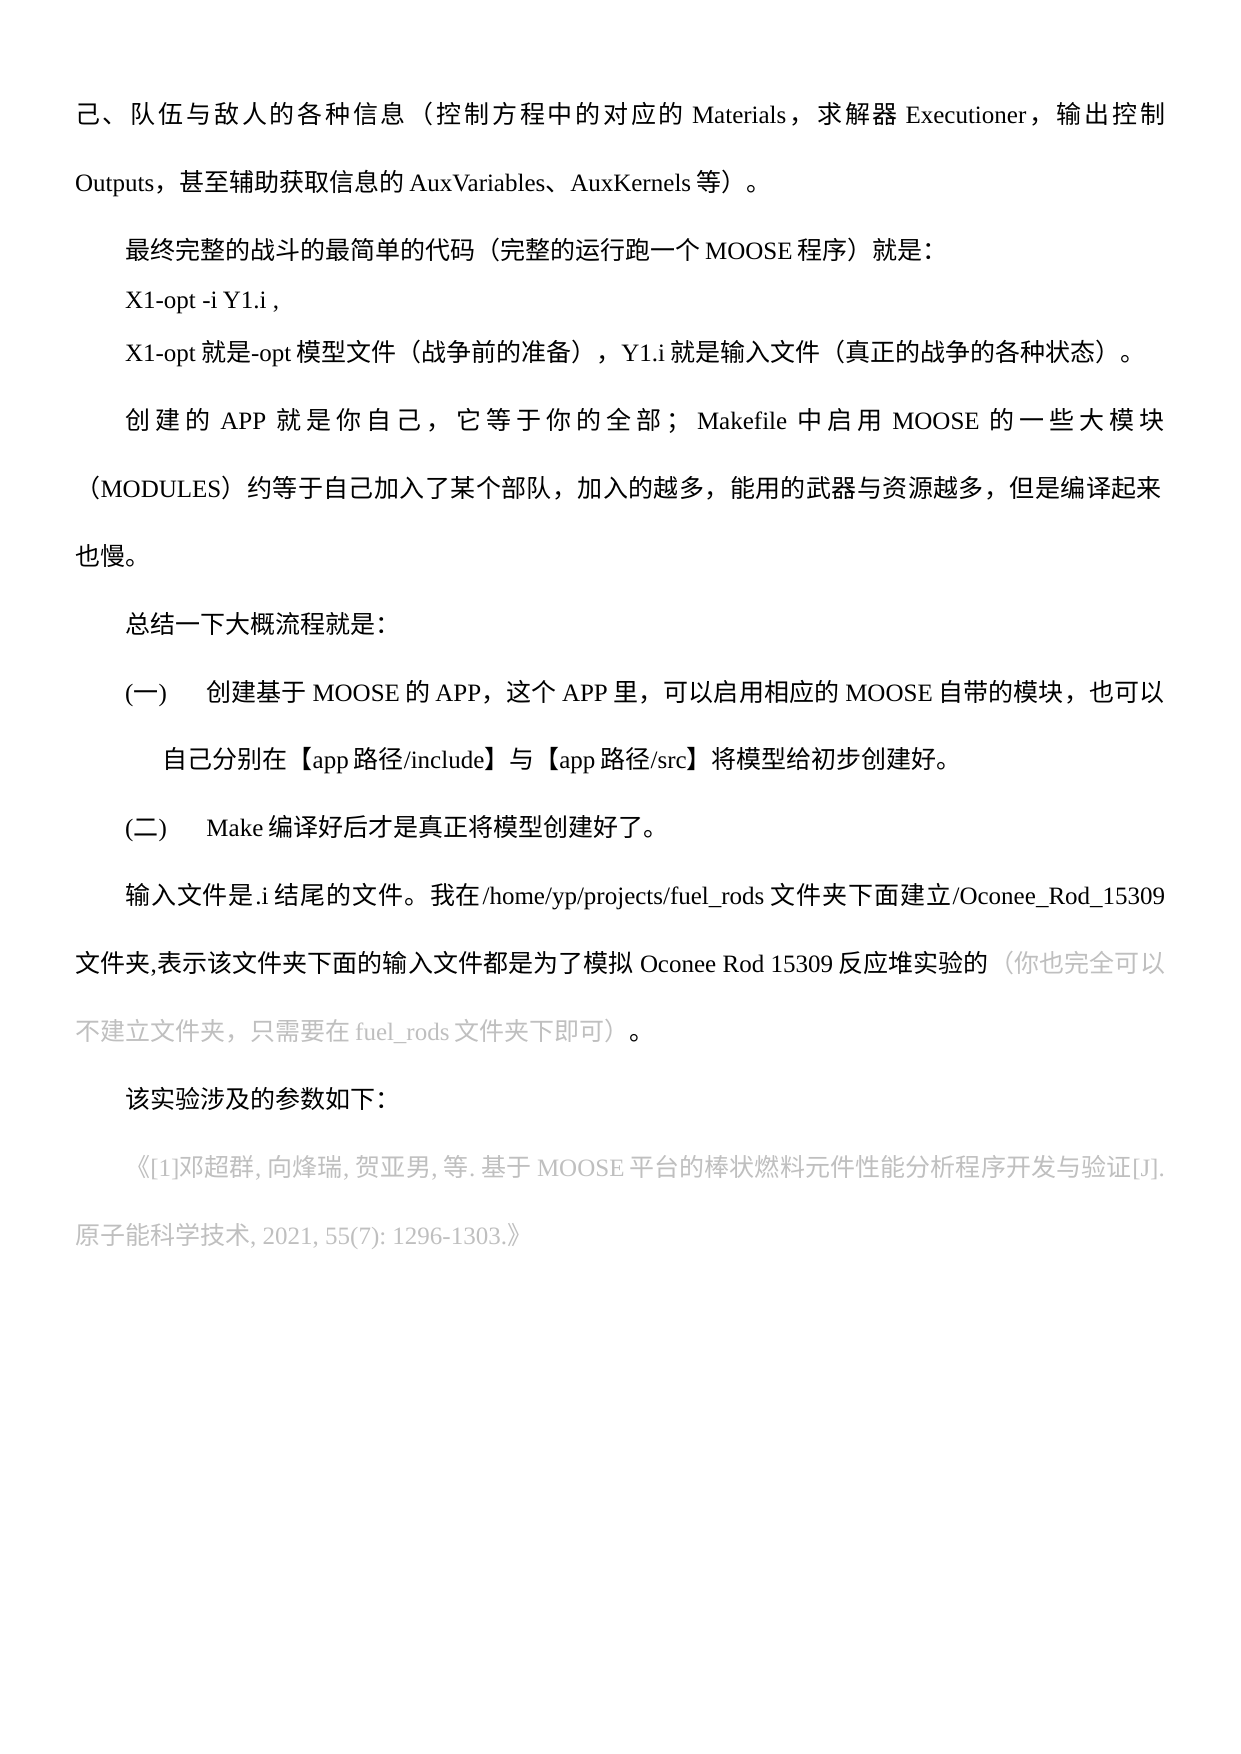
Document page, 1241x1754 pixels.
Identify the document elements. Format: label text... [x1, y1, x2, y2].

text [75, 79, 1165, 215]
list 创建基于MOOSE的APP，这个APP里，可以启用相应的MOOSE自带的模块，也可以自己分别在【app路径/include】与【app路径/src】将模型给初步创建好。 [125, 656, 1165, 792]
text 创建的APP就是你自己，它等于你的全部；Makefile中启用MOOSE的一些大模块（MODULES）约等于自己加入了某个部队，加入的越多，能用的武器与资源越多，但是编译起来也慢。 [75, 384, 1165, 588]
text X1-opt -i Y1.i , [75, 283, 1165, 317]
text 该实验涉及的参数如下： [75, 1064, 1165, 1132]
text 最终完整的战斗的最简单的代码（完整的运行跑一个MOOSE程序）就是： [75, 215, 1165, 283]
text 《[1]邓超群, 向烽瑞, 贺亚男, 等. 基于MOOSE平台的棒状燃料元件性能分析程序开发与验证[J]. 原子能科学技术, 2021, 55(7): 1296-1303.》 [75, 1132, 1165, 1267]
text 总结一下大概流程就是： [75, 588, 1165, 656]
text 输入文件是.i结尾的文件。我在/home/yp/projects/fuel_rods文件夹下面建立/Oconee_Rod_15309文件夹,表示该文件夹下面的输入文件都是为了模拟Oconee Rod 15309反应堆实验的（你也完全可以不建立文件夹，只需要在fuel_rods文件夹下即可）。 [75, 860, 1165, 1064]
text X1-opt就是-opt模型文件（战争前的准备），Y1.i就是输入文件（真正的战争的各种状态）。 [75, 317, 1165, 384]
list Make编译好后才是真正将模型创建好了。 [125, 792, 1165, 860]
